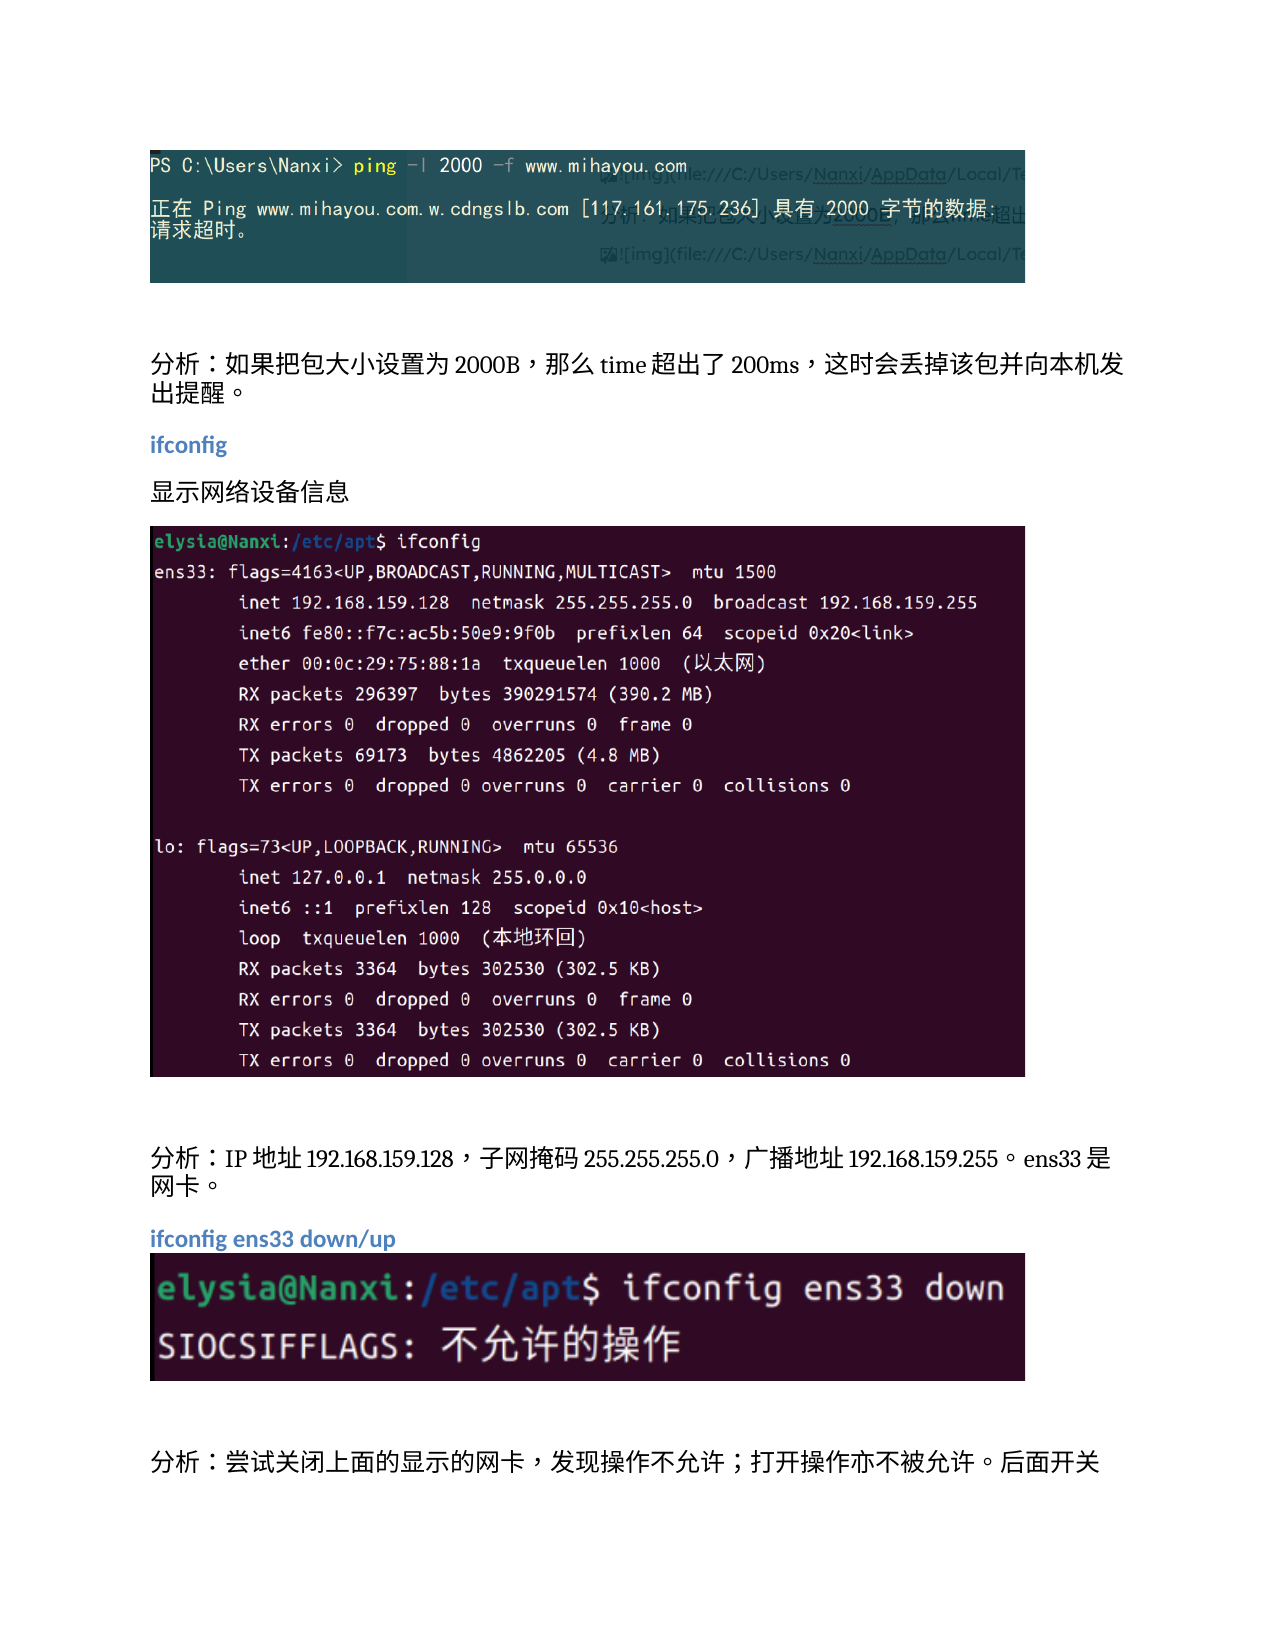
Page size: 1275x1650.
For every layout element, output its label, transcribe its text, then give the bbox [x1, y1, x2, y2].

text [150, 1449, 1125, 1478]
text 分析：如果把包大小设置为2000B，那么time超出了200ms，这时会丢掉该包并向本机发出提醒。 [150, 351, 1125, 409]
text 显示网络设备信息 [150, 479, 1125, 508]
picture [150, 150, 1025, 283]
subtitle ifconfig [150, 429, 1125, 460]
text 分析：IP地址192.168.159.128，子网掩码255.255.255.0，广播地址192.168.159.255。ens33是网卡。 [150, 1144, 1125, 1202]
picture [150, 526, 1025, 1077]
picture [150, 1253, 1025, 1381]
subtitle ifconfig ens33 down/up [150, 1223, 1125, 1253]
